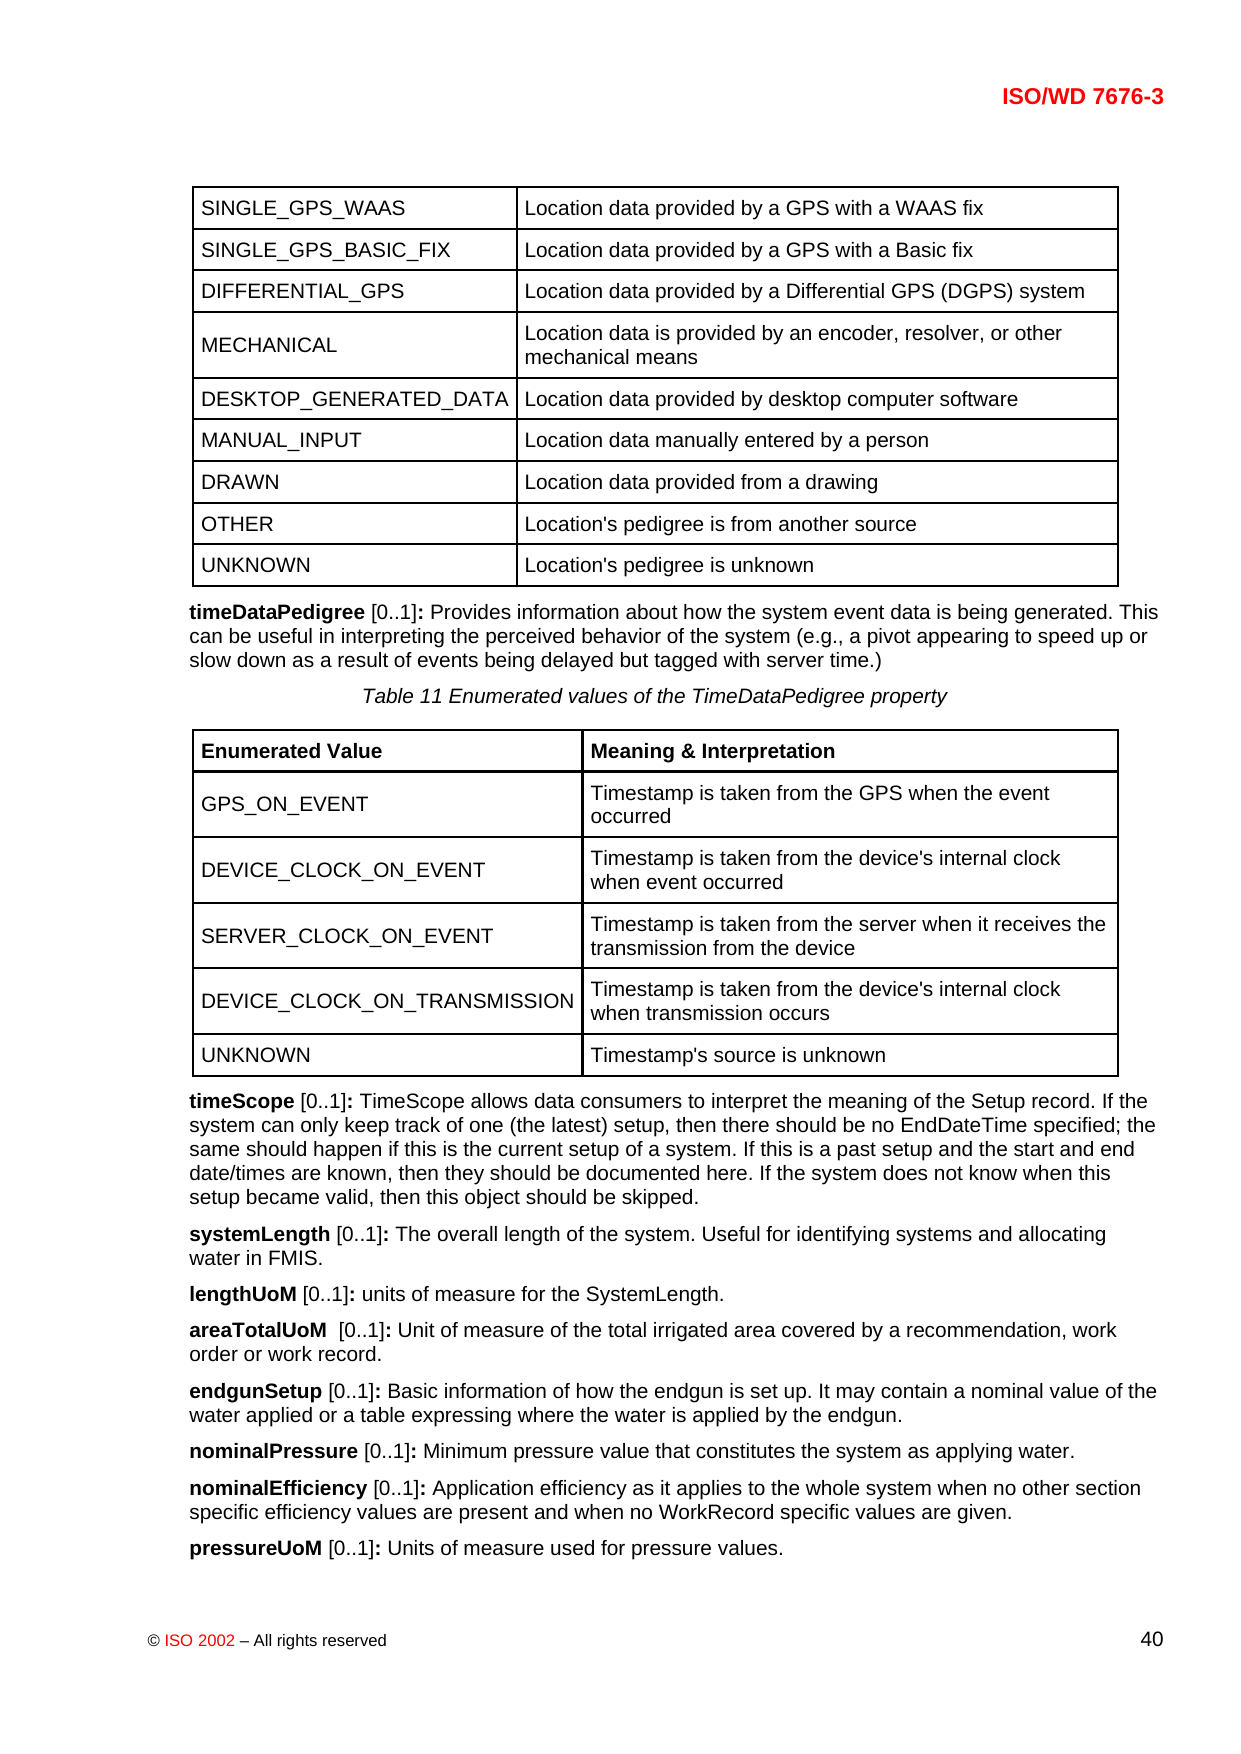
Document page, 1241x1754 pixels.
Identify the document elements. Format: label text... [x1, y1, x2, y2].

text nominalPressure [0..1]: Minimum pressure value that constitutes the system as applying water. [189, 1439, 1164, 1463]
table_cell DIFFERENTIAL_GPS [194, 271, 516, 311]
text areaTotalUoM [0..1]: Unit of measure of the total irrigated area covered by a recommendation, work order or work record. [189, 1318, 1164, 1366]
text pressureUoM [0..1]: Units of measure used for pressure values. [189, 1536, 1164, 1560]
text endgunSetup [0..1]: Basic information of how the endgun is set up. It may contain a nominal value of the water applied or a table expressing where the water is applied by the endgun. [189, 1379, 1164, 1427]
table_cell Timestamp is taken from the server when it receives the transmission from the device [584, 904, 1117, 967]
table_cell Location data provided from a drawing [518, 462, 1117, 502]
table_cell Location data provided by a GPS with a WAAS fix [518, 188, 1117, 228]
table_cell Timestamp is taken from the GPS when the event occurred [584, 773, 1117, 836]
text systemLength [0..1]: The overall length of the system. Useful for identifying systems and allocating water in FMIS. [189, 1221, 1164, 1269]
table_cell Location's pedigree is from another source [518, 504, 1117, 543]
table_header Meaning & Interpretation [584, 731, 1117, 770]
text nominalEfficiency [0..1]: Application efficiency as it applies to the whole system when no other section specific efficiency values are present and when no WorkRecord specific values are given. [189, 1476, 1164, 1523]
text timeScope [0..1]: TimeScope allows data consumers to interpret the meaning of the Setup record. If the system can only keep track of one (the latest) setup, then there should be no EndDateTime specified; the same should happen if this is the current setup of a system. If this is a past setup and the start and end date/times are known, then they should be documented here. If the system does not know when this setup became valid, then this object should be skipped. [189, 1089, 1164, 1209]
table_header Enumerated Value [194, 731, 581, 770]
table_cell UNKNOWN [194, 1035, 581, 1074]
table_cell UNKNOWN [194, 545, 516, 585]
text Table 11 Enumerated values of the TimeDataPedigree property [147, 684, 1164, 708]
table_cell SINGLE_GPS_WAAS [194, 188, 516, 228]
table_cell Location data is provided by an encoder, resolver, or other mechanical means [518, 313, 1117, 377]
table_cell Location data provided by a Differential GPS (DGPS) system [518, 271, 1117, 311]
table_cell MANUAL_INPUT [194, 420, 516, 460]
table_cell Timestamp is taken from the device's internal clock when event occurred [584, 838, 1117, 902]
table_cell SERVER_CLOCK_ON_EVENT [194, 904, 581, 967]
table_cell DRAWN [194, 462, 516, 502]
text lengthUoM [0..1]: units of measure for the SystemLength. [189, 1282, 1164, 1306]
table_cell OTHER [194, 504, 516, 543]
table_cell Location's pedigree is unknown [518, 545, 1117, 585]
table_cell MECHANICAL [194, 313, 516, 377]
table_cell Location data provided by desktop computer software [518, 379, 1117, 418]
table_cell DEVICE_CLOCK_ON_TRANSMISSION [194, 969, 581, 1033]
table_cell Location data provided by a GPS with a Basic fix [518, 230, 1117, 269]
table_cell Timestamp's source is unknown [584, 1035, 1117, 1074]
table_cell SINGLE_GPS_BASIC_FIX [194, 230, 516, 269]
table_cell Location data manually entered by a person [518, 420, 1117, 460]
text timeDataPedigree [0..1]: Provides information about how the system event data is being generated. This can be useful in interpreting the perceived behavior of the system (e.g., a pivot appearing to speed up or slow down as a result of events being delayed but tagged with server time.) [189, 599, 1164, 671]
table_cell DESKTOP_GENERATED_DATA [194, 379, 516, 418]
table_cell Timestamp is taken from the device's internal clock when transmission occurs [584, 969, 1117, 1033]
table_cell DEVICE_CLOCK_ON_EVENT [194, 838, 581, 902]
table_cell GPS_ON_EVENT [194, 773, 581, 836]
